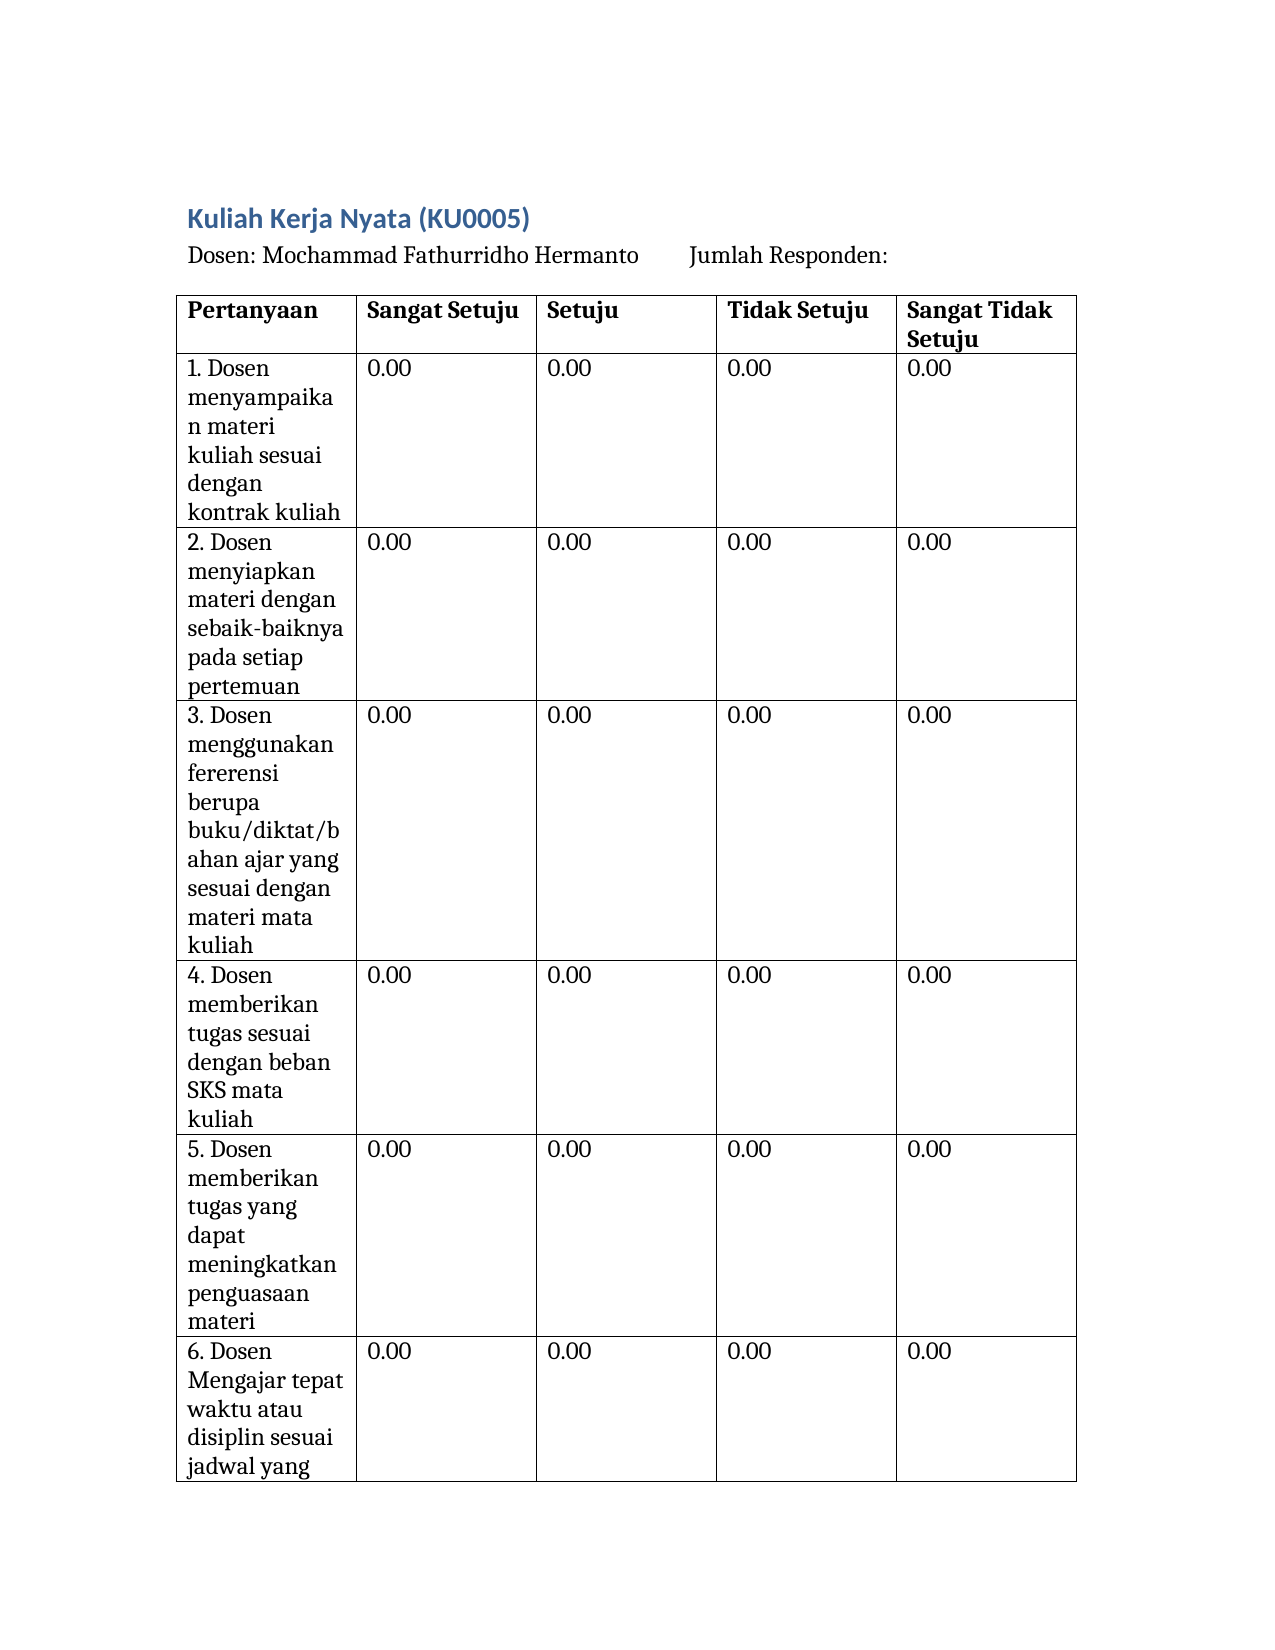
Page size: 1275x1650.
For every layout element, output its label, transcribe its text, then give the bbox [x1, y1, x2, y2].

table_cell 0.00 [897, 1135, 1076, 1336]
table_cell 0.00 [717, 1337, 896, 1481]
table_cell 0.00 [717, 961, 896, 1134]
table_header Sangat Tidak Setuju [897, 296, 1076, 353]
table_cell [177, 1337, 356, 1481]
table_cell 0.00 [357, 1135, 536, 1336]
table_cell 0.00 [897, 354, 1076, 527]
table_cell 0.00 [357, 1337, 536, 1481]
table_cell 0.00 [717, 354, 896, 527]
table_cell 0.00 [537, 1337, 716, 1481]
text Dosen: Mochammad Fathurridho Hermanto Jumlah Responden: [187, 241, 1087, 270]
table_cell 0.00 [717, 701, 896, 960]
subtitle Kuliah Kerja Nyata (KU0005) [187, 200, 1087, 236]
table_cell 0.00 [357, 961, 536, 1134]
table_cell 0.00 [717, 528, 896, 700]
table_cell 4. Dosen memberikan tugas sesuai dengan beban SKS mata kuliah [177, 961, 356, 1134]
table_header Setuju [537, 296, 716, 353]
table_cell 0.00 [357, 354, 536, 527]
table_cell 0.00 [357, 701, 536, 960]
table_cell 0.00 [537, 961, 716, 1134]
table_cell 0.00 [537, 528, 716, 700]
table_cell 0.00 [537, 354, 716, 527]
table_cell 2. Dosen menyiapkan materi dengan sebaik-baiknya pada setiap pertemuan [177, 528, 356, 700]
table_cell 0.00 [897, 528, 1076, 700]
table_cell 1. Dosen menyampaikan materi kuliah sesuai dengan kontrak kuliah [177, 354, 356, 527]
table_cell 0.00 [897, 701, 1076, 960]
table_cell 0.00 [717, 1135, 896, 1336]
table_cell 0.00 [357, 528, 536, 700]
table_cell 0.00 [897, 961, 1076, 1134]
table_header Sangat Setuju [357, 296, 536, 353]
table_header Pertanyaan [177, 296, 356, 353]
table_cell 5. Dosen memberikan tugas yang dapat meningkatkan penguasaan materi [177, 1135, 356, 1336]
table_cell 0.00 [537, 701, 716, 960]
table_header Tidak Setuju [717, 296, 896, 353]
table_cell 3. Dosen menggunakan fererensi berupa buku/diktat/bahan ajar yang sesuai dengan materi mata kuliah [177, 701, 356, 960]
table_cell 0.00 [537, 1135, 716, 1336]
table_cell 0.00 [897, 1337, 1076, 1481]
